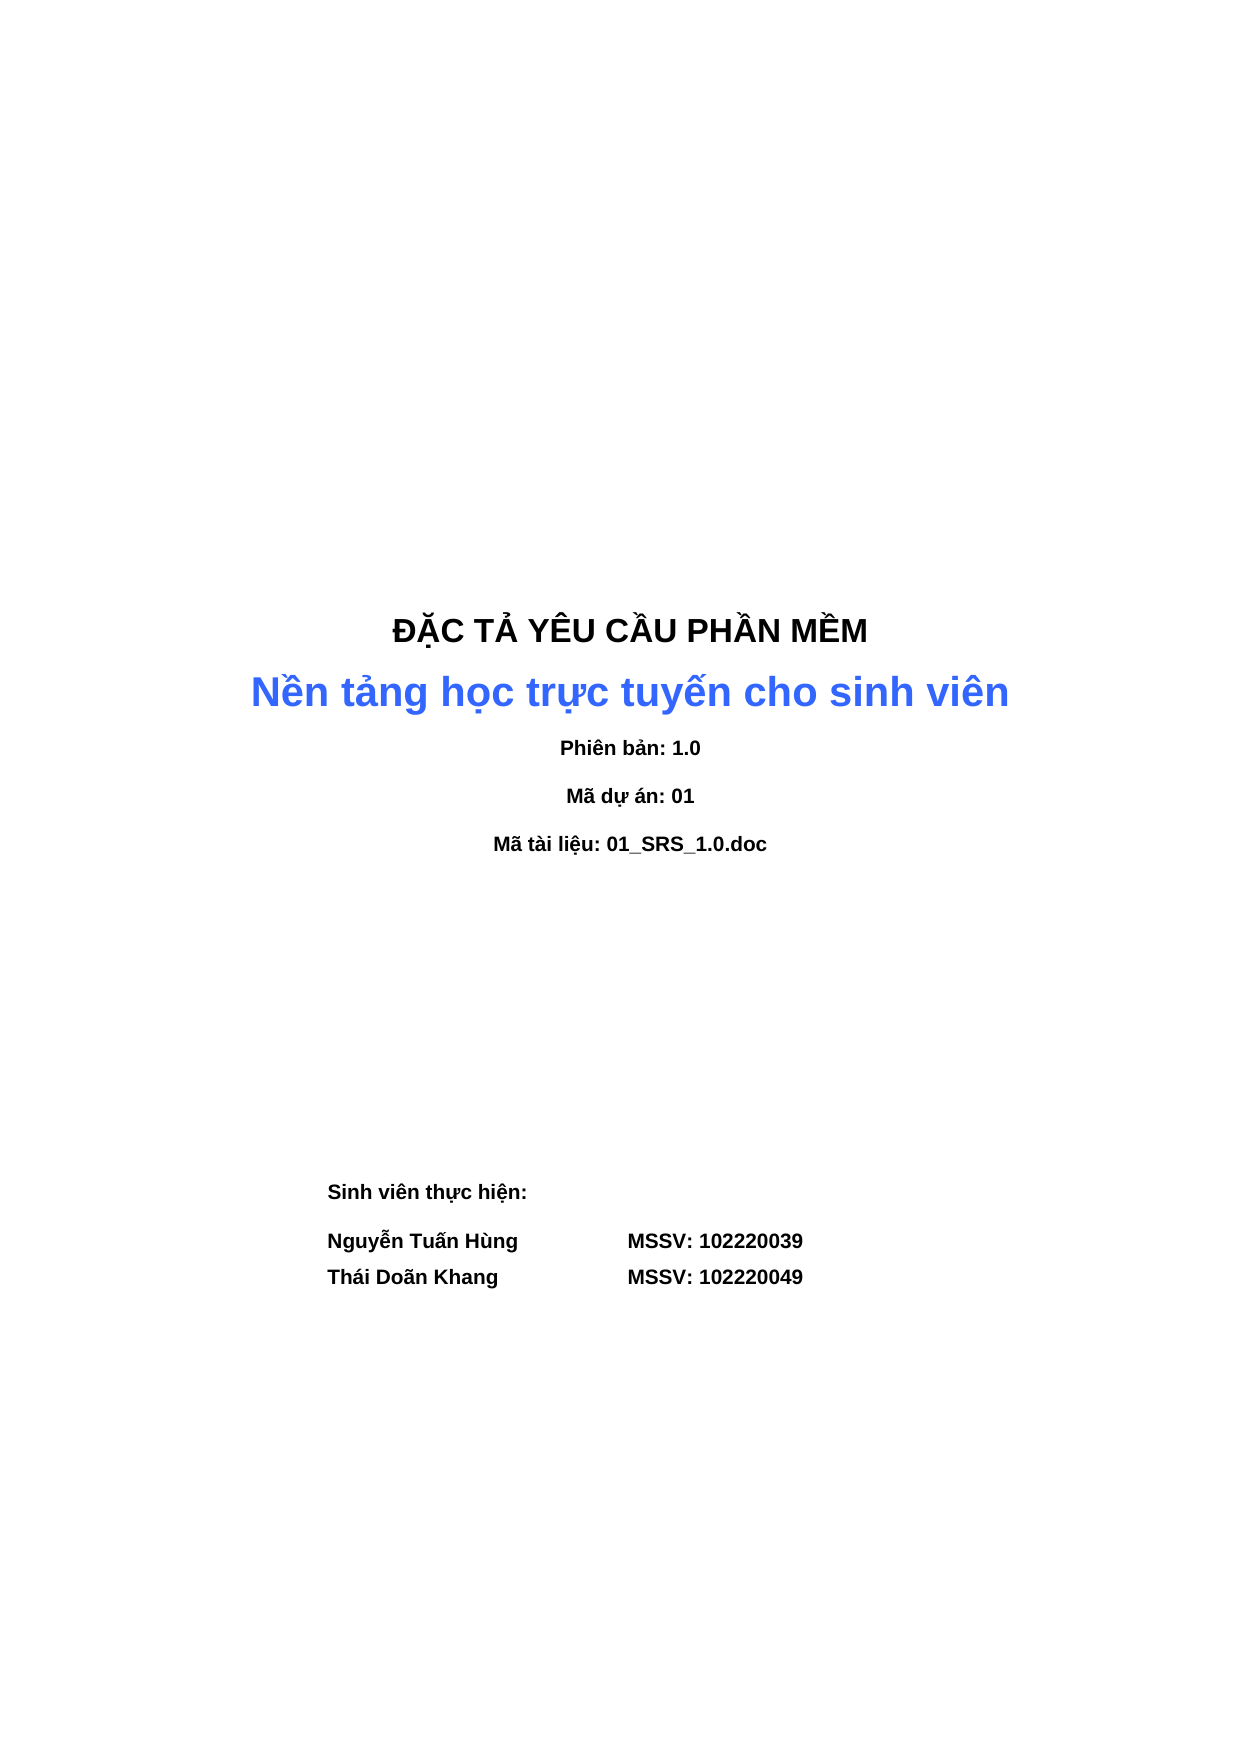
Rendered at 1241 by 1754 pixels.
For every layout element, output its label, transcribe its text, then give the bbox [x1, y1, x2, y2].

text Sinh viên thực hiện: [327, 1180, 1083, 1204]
text Mã tài liệu: 01_SRS_1.0.doc [177, 832, 1083, 856]
text Mã dự án: 01 [177, 784, 1083, 808]
text ĐẶC TẢ YÊU CẦU PHẦN MỀM [177, 611, 1083, 649]
text Nền tảng học trực tuyến cho sinh viên [177, 668, 1083, 716]
text Thái Doãn Khang MSSV: 102220049 [27, 1264, 1083, 1288]
text Phiên bản: 1.0 [177, 735, 1083, 759]
text Nguyễn Tuấn Hùng MSSV: 102220039 [177, 1229, 1083, 1253]
